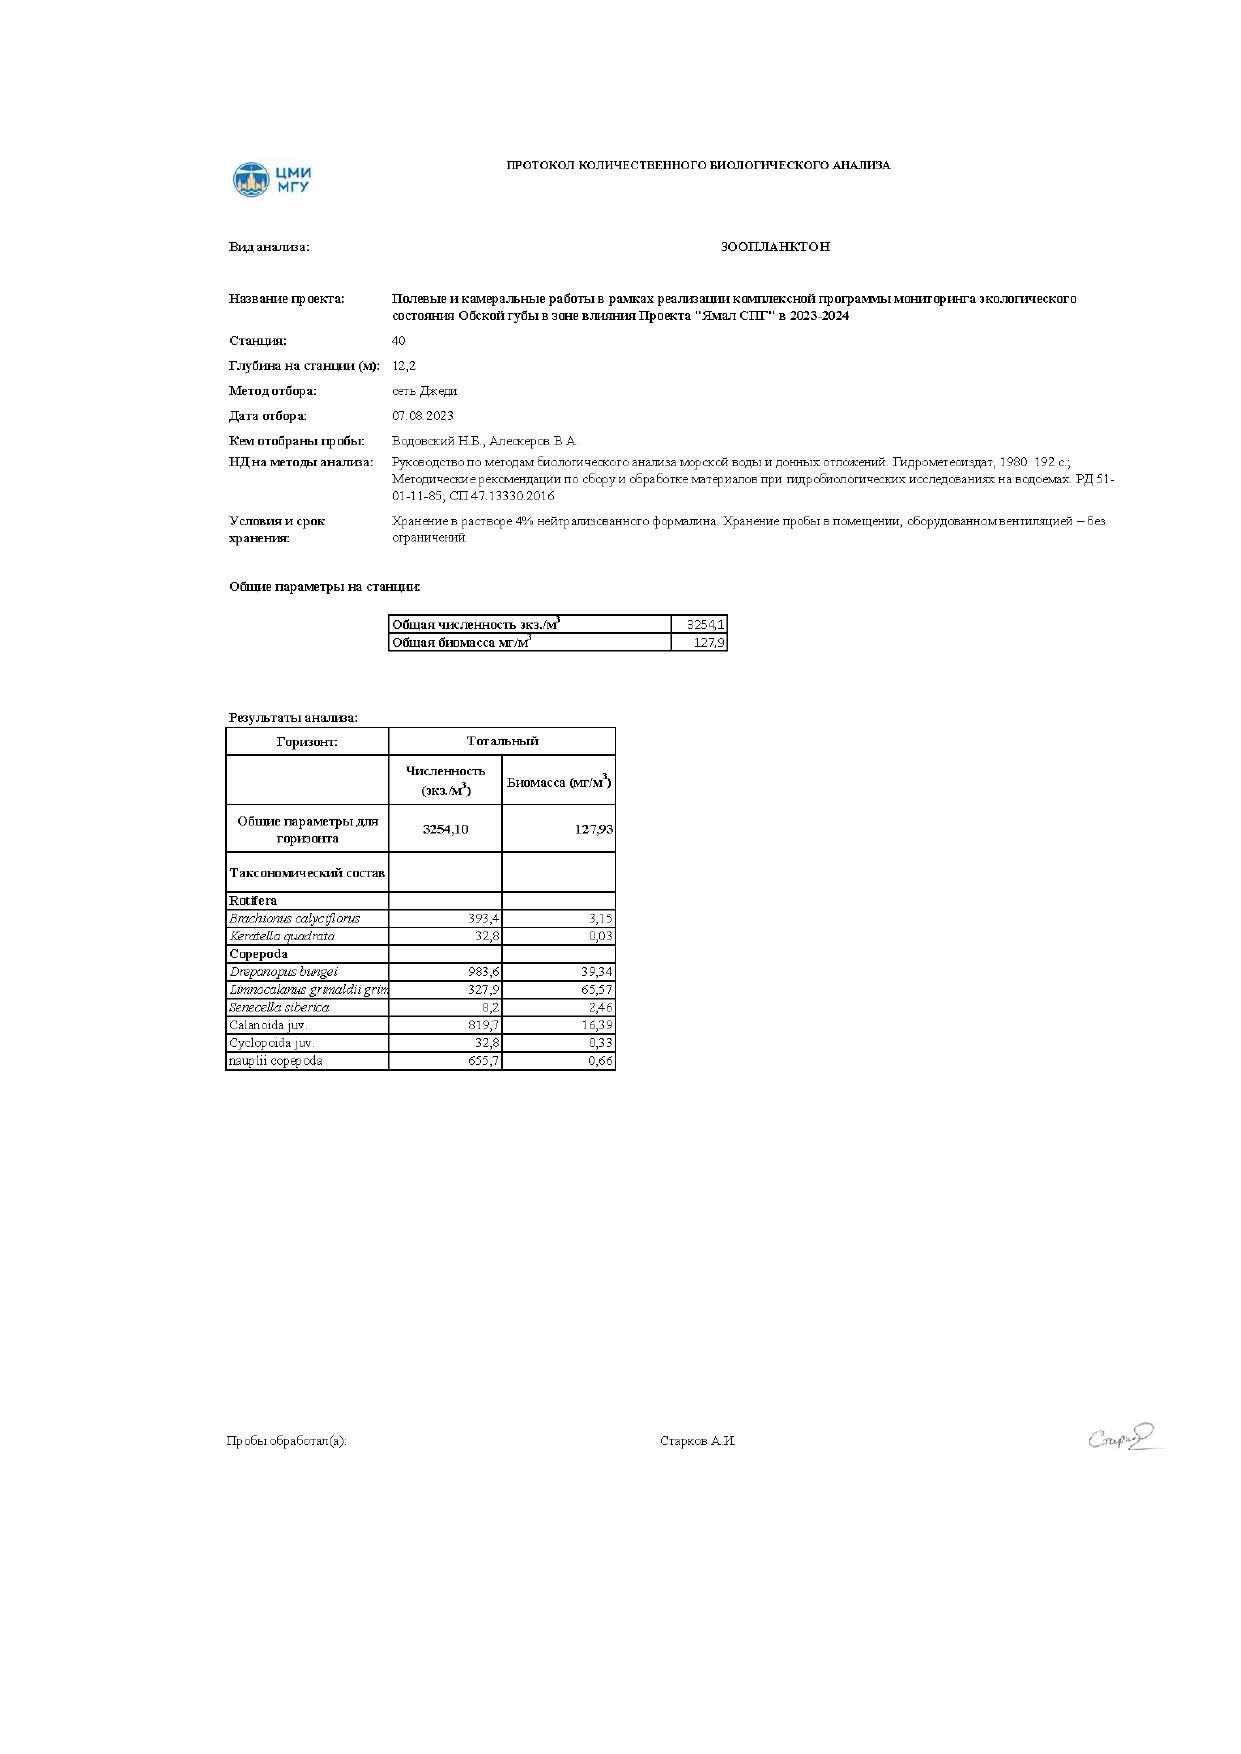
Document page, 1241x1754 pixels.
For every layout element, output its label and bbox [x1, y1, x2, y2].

picture [177, 118, 1182, 1537]
